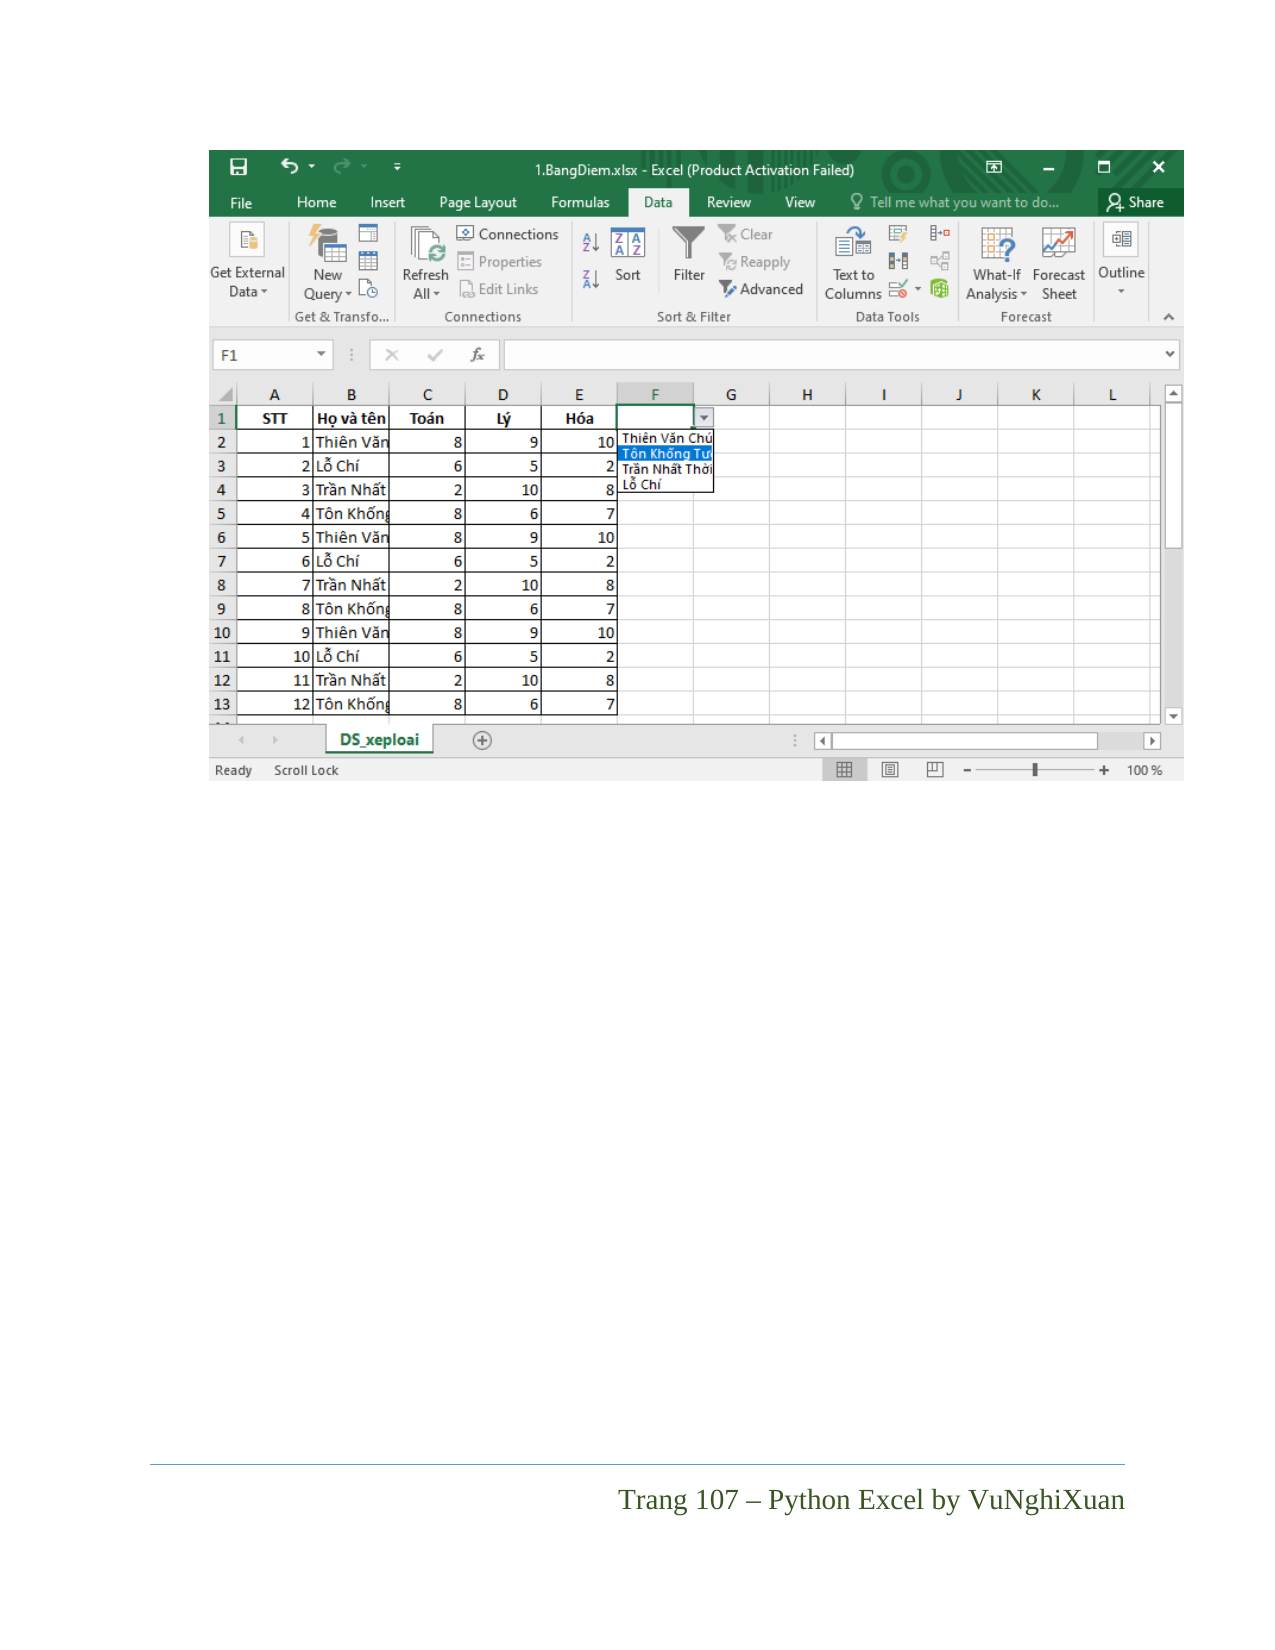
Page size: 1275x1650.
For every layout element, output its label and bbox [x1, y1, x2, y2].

picture [209, 150, 1184, 781]
